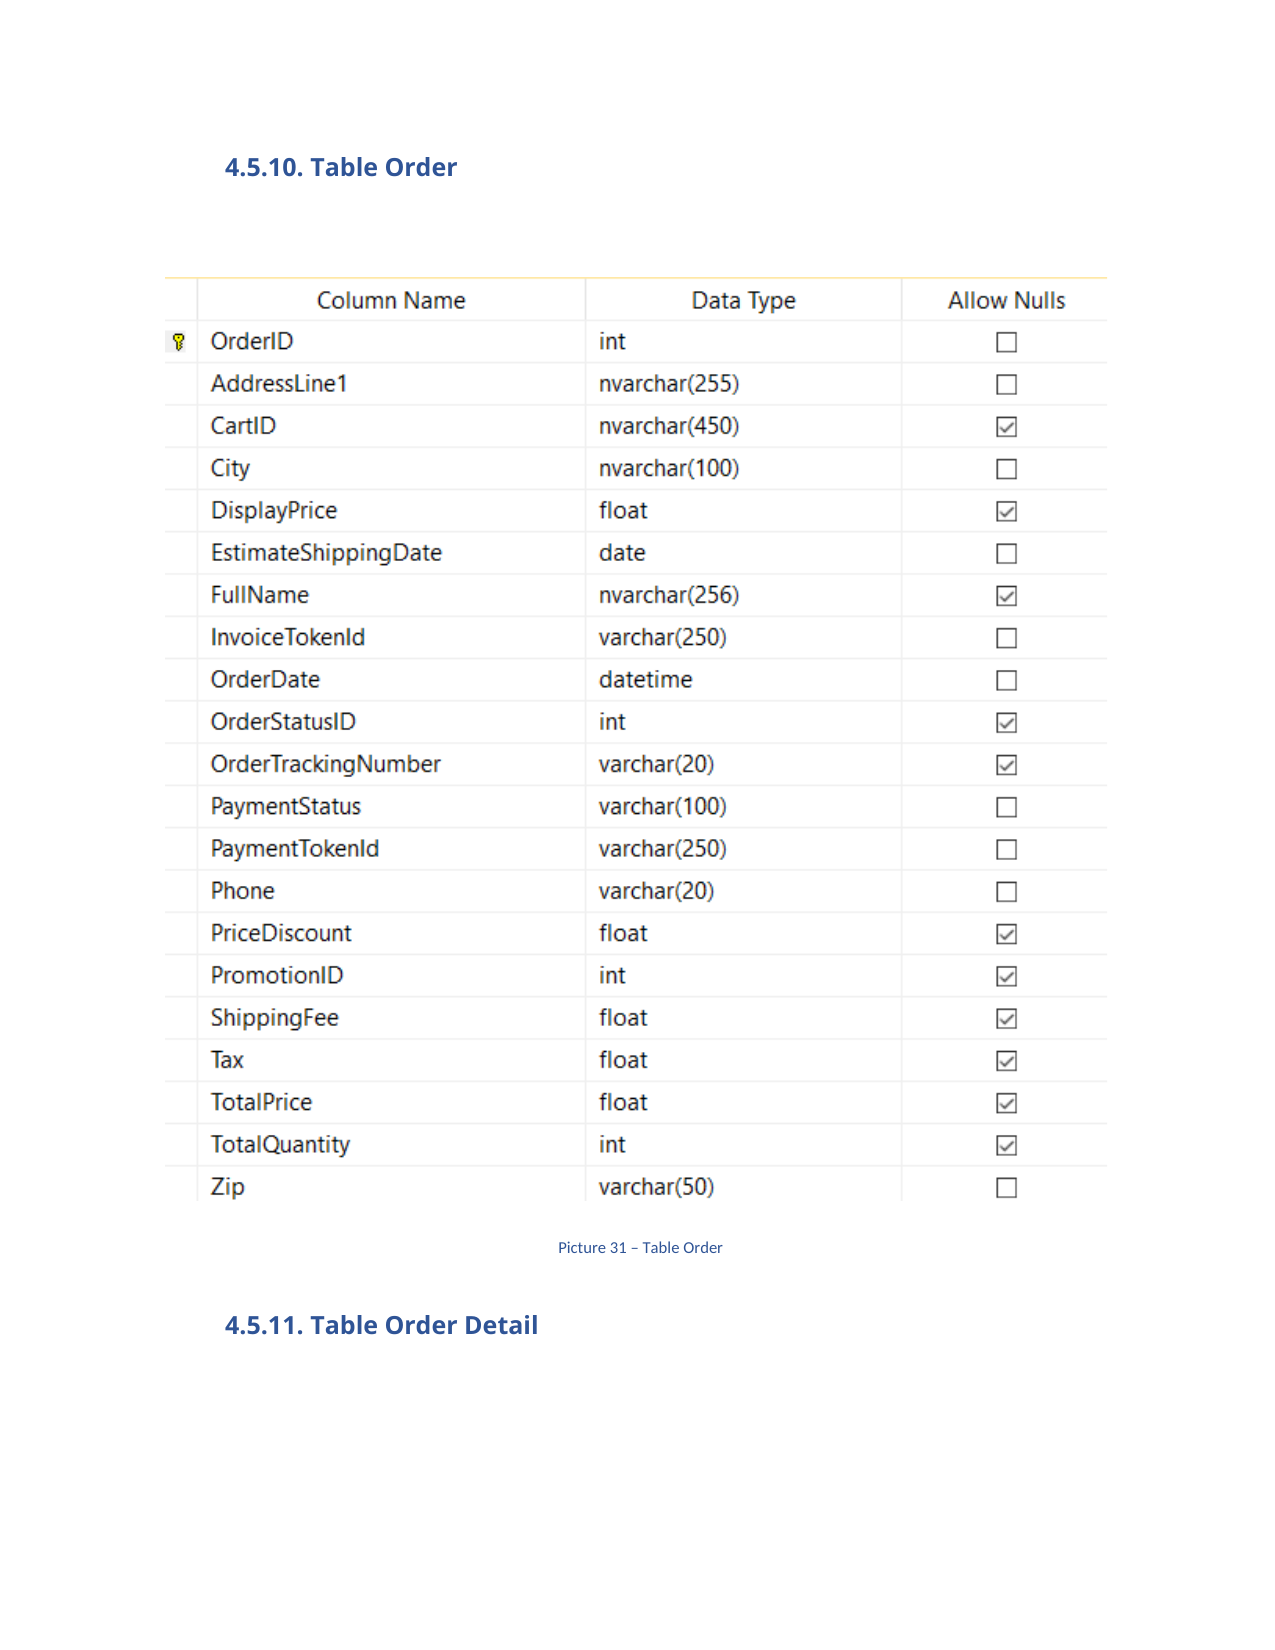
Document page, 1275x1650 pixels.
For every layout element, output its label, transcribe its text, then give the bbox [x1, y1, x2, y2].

picture [165, 277, 1109, 1202]
subtitle Table Order Detail [225, 1307, 1125, 1342]
subtitle Table Order [225, 150, 1125, 184]
